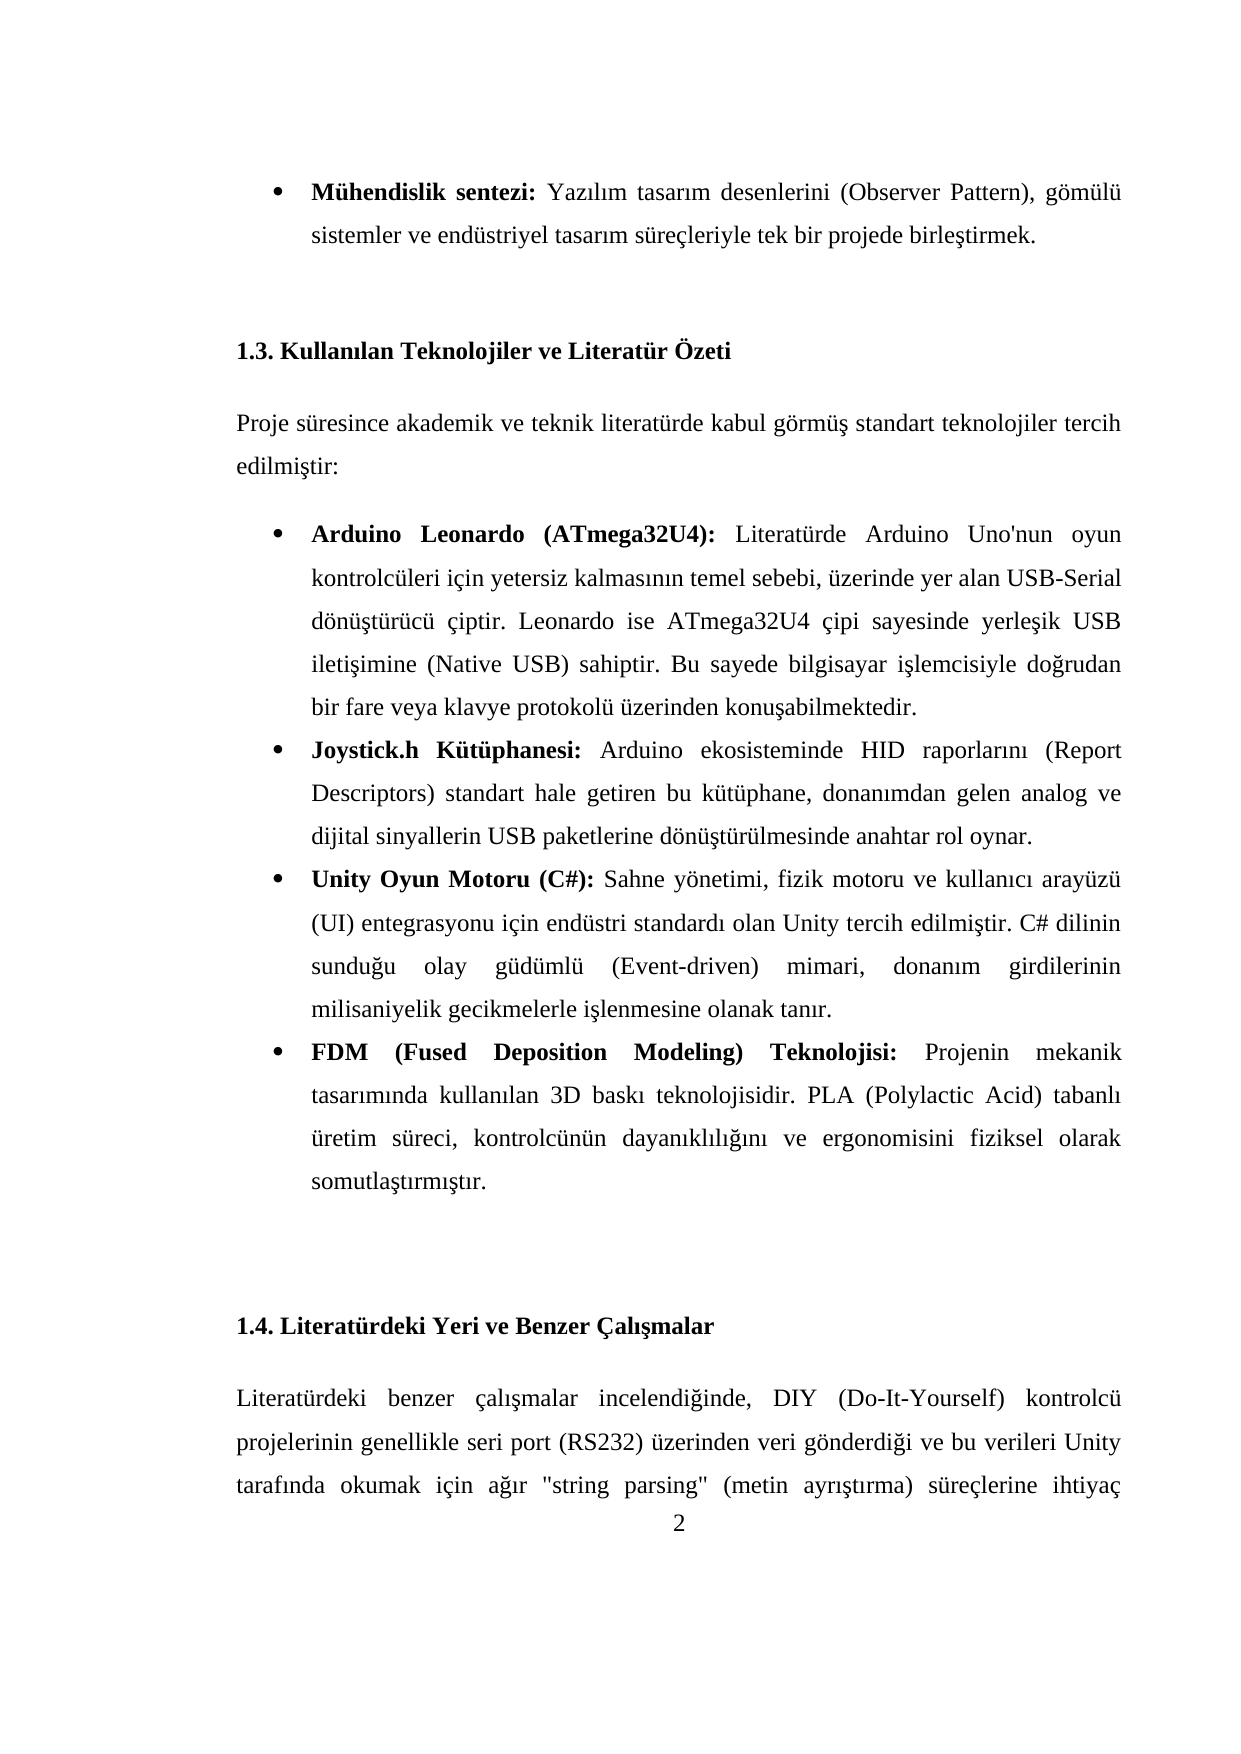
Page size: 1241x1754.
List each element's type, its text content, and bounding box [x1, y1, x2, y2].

list Arduino Leonardo (ATmega32U4): Literatürde Arduino Uno'nun oyun kontrolcüleri için yetersiz kalmasının temel sebebi, üzerinde yer alan USB-Serial dönüştürücü çiptir. Leonardo ise ATmega32U4 çipi sayesinde yerleşik USB iletişimine (Native USB) sahiptir. Bu sayede bilgisayar işlemcisiyle doğrudan bir fare veya klavye protokolü üzerinden konuşabilmektedir. [274, 519, 1122, 721]
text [236, 1383, 1122, 1498]
subtitle 1.4. Literatürdeki Yeri ve Benzer Çalışmalar [236, 1311, 1122, 1340]
list Joystick.h Kütüphanesi: Arduino ekosisteminde HID raporlarını (Report Descriptors) standart hale getiren bu kütüphane, donanımdan gelen analog ve dijital sinyallerin USB paketlerine dönüştürülmesinde anahtar rol oynar. [274, 735, 1122, 850]
subtitle 1.3. Kullanılan Teknolojiler ve Literatür Özeti [236, 336, 1122, 364]
list FDM (Fused Deposition Modeling) Teknolojisi: Projenin mekanik tasarımında kullanılan 3D baskı teknolojisidir. PLA (Polylactic Acid) tabanlı üretim süreci, kontrolcünün dayanıklılığını ve ergonomisini fiziksel olarak somutlaştırmıştır. [274, 1037, 1122, 1195]
text Proje süresince akademik ve teknik literatürde kabul görmüş standart teknolojiler tercih edilmiştir: [236, 408, 1122, 480]
list Unity Oyun Motoru (C#): Sahne yönetimi, fizik motoru ve kullanıcı arayüzü (UI) entegrasyonu için endüstri standardı olan Unity tercih edilmiştir. C# dilinin sunduğu olay güdümlü (Event-driven) mimari, donanım girdilerinin milisaniyelik gecikmelerle işlenmesine olanak tanır. [274, 864, 1122, 1023]
list Mühendislik sentezi: Yazılım tasarım desenlerini (Observer Pattern), gömülü sistemler ve endüstriyel tasarım süreçleriyle tek bir projede birleştirmek. [274, 177, 1122, 249]
